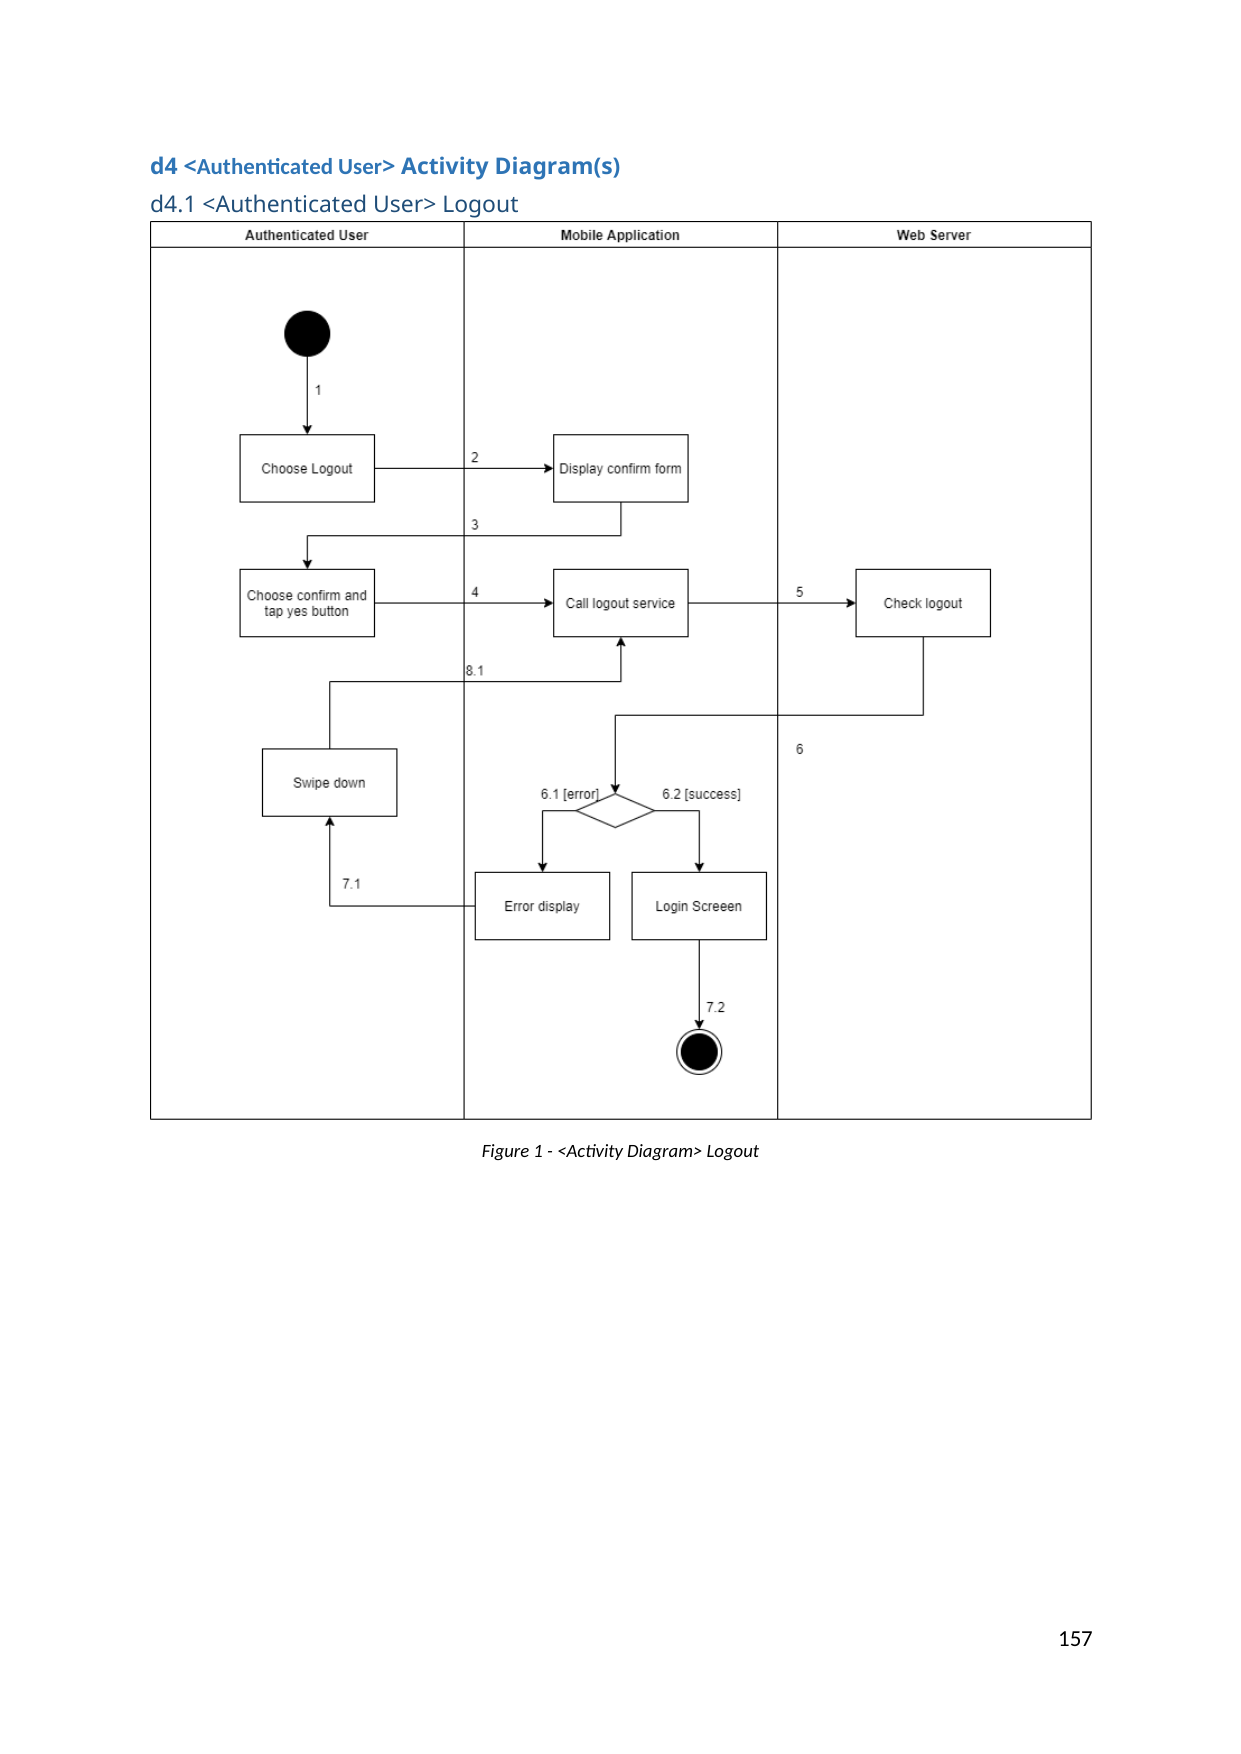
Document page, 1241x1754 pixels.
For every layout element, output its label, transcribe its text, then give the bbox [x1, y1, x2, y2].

text Figure 1 - <Activity Diagram> Logout [150, 1139, 1093, 1162]
subtitle d4 <Authenticated User> Activity Diagram(s) [150, 150, 1093, 181]
subtitle d4.1 <Authenticated User> Logout [150, 188, 1093, 219]
picture [150, 221, 1093, 1121]
